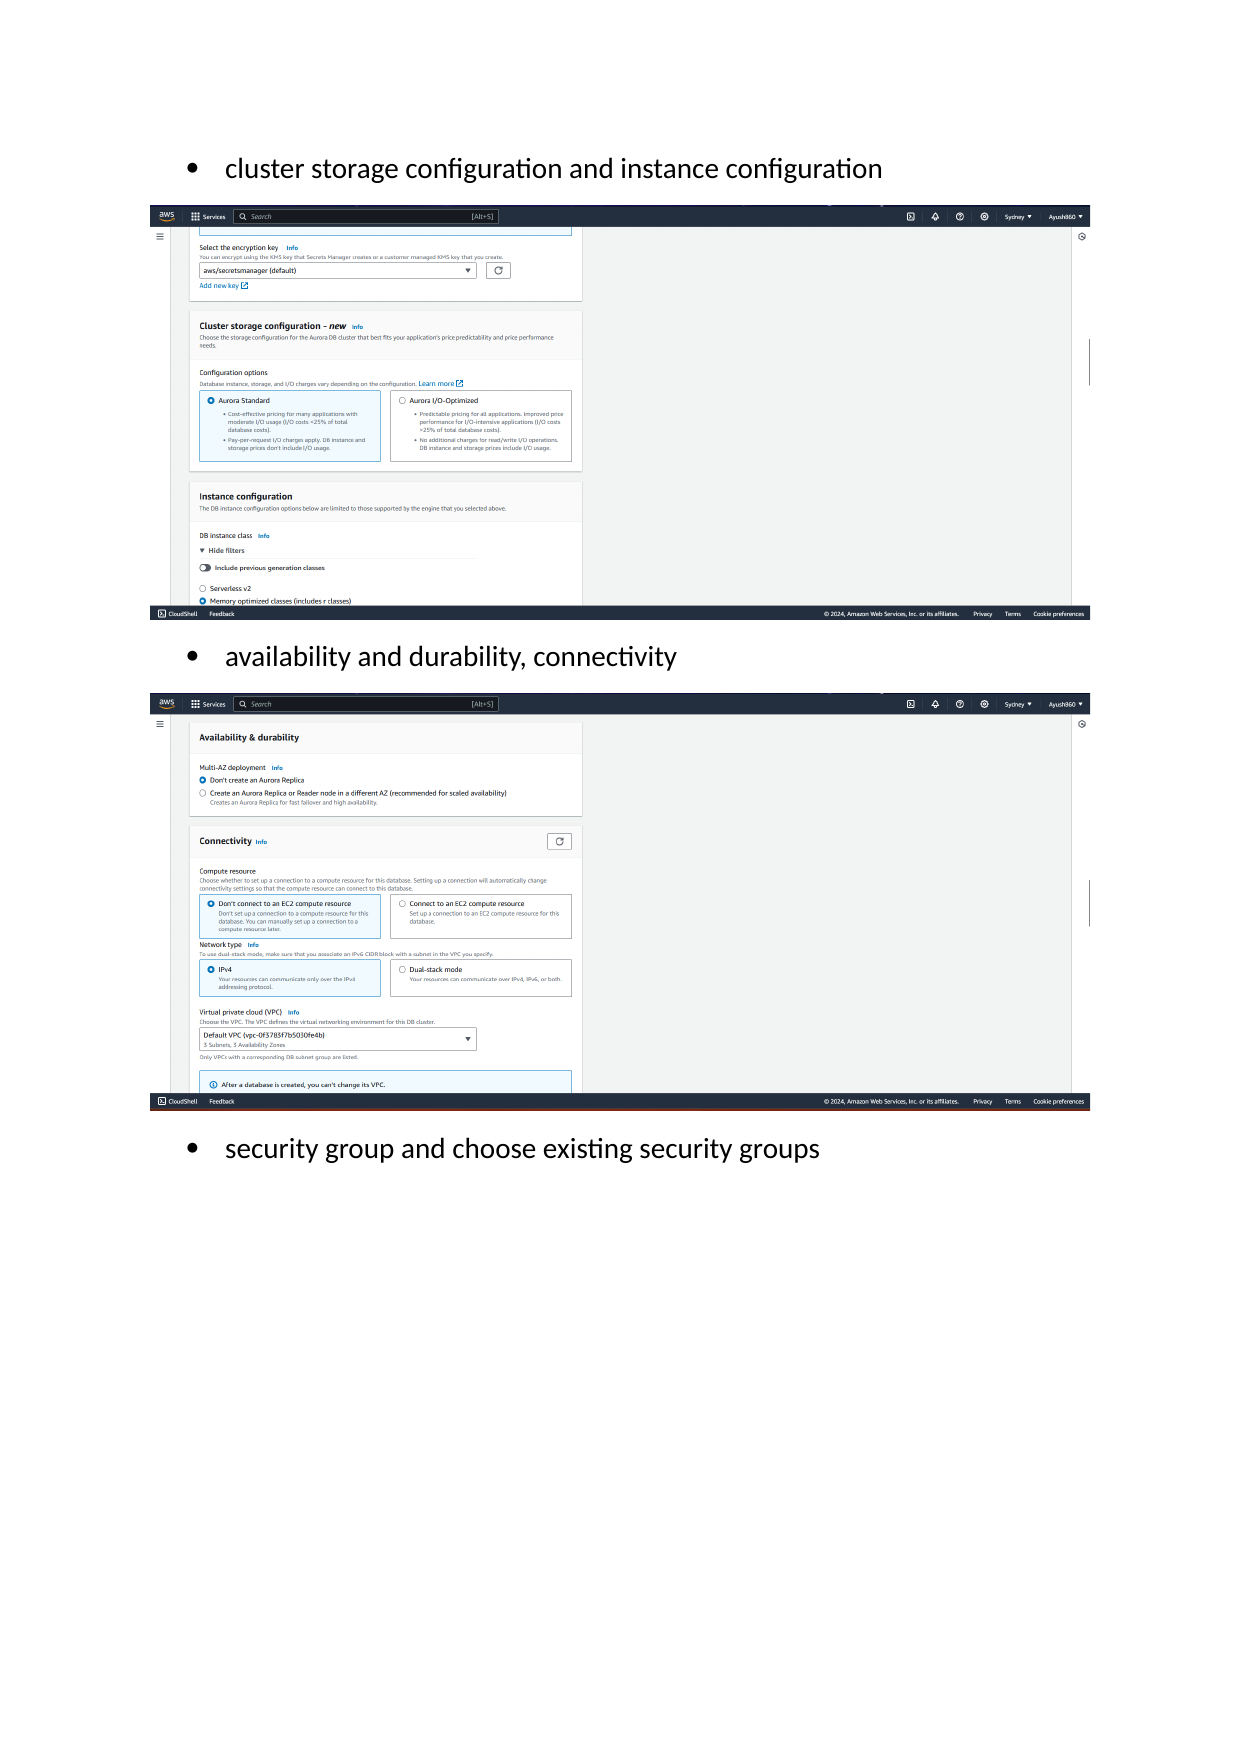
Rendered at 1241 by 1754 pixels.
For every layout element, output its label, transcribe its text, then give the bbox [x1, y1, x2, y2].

list cluster storage configuration and instance configuration [187, 150, 1090, 186]
picture [150, 693, 1091, 1111]
list security group and choose existing security groups [187, 1130, 1090, 1165]
list availability and durability, connectivity [187, 638, 1090, 674]
picture [150, 205, 1091, 620]
